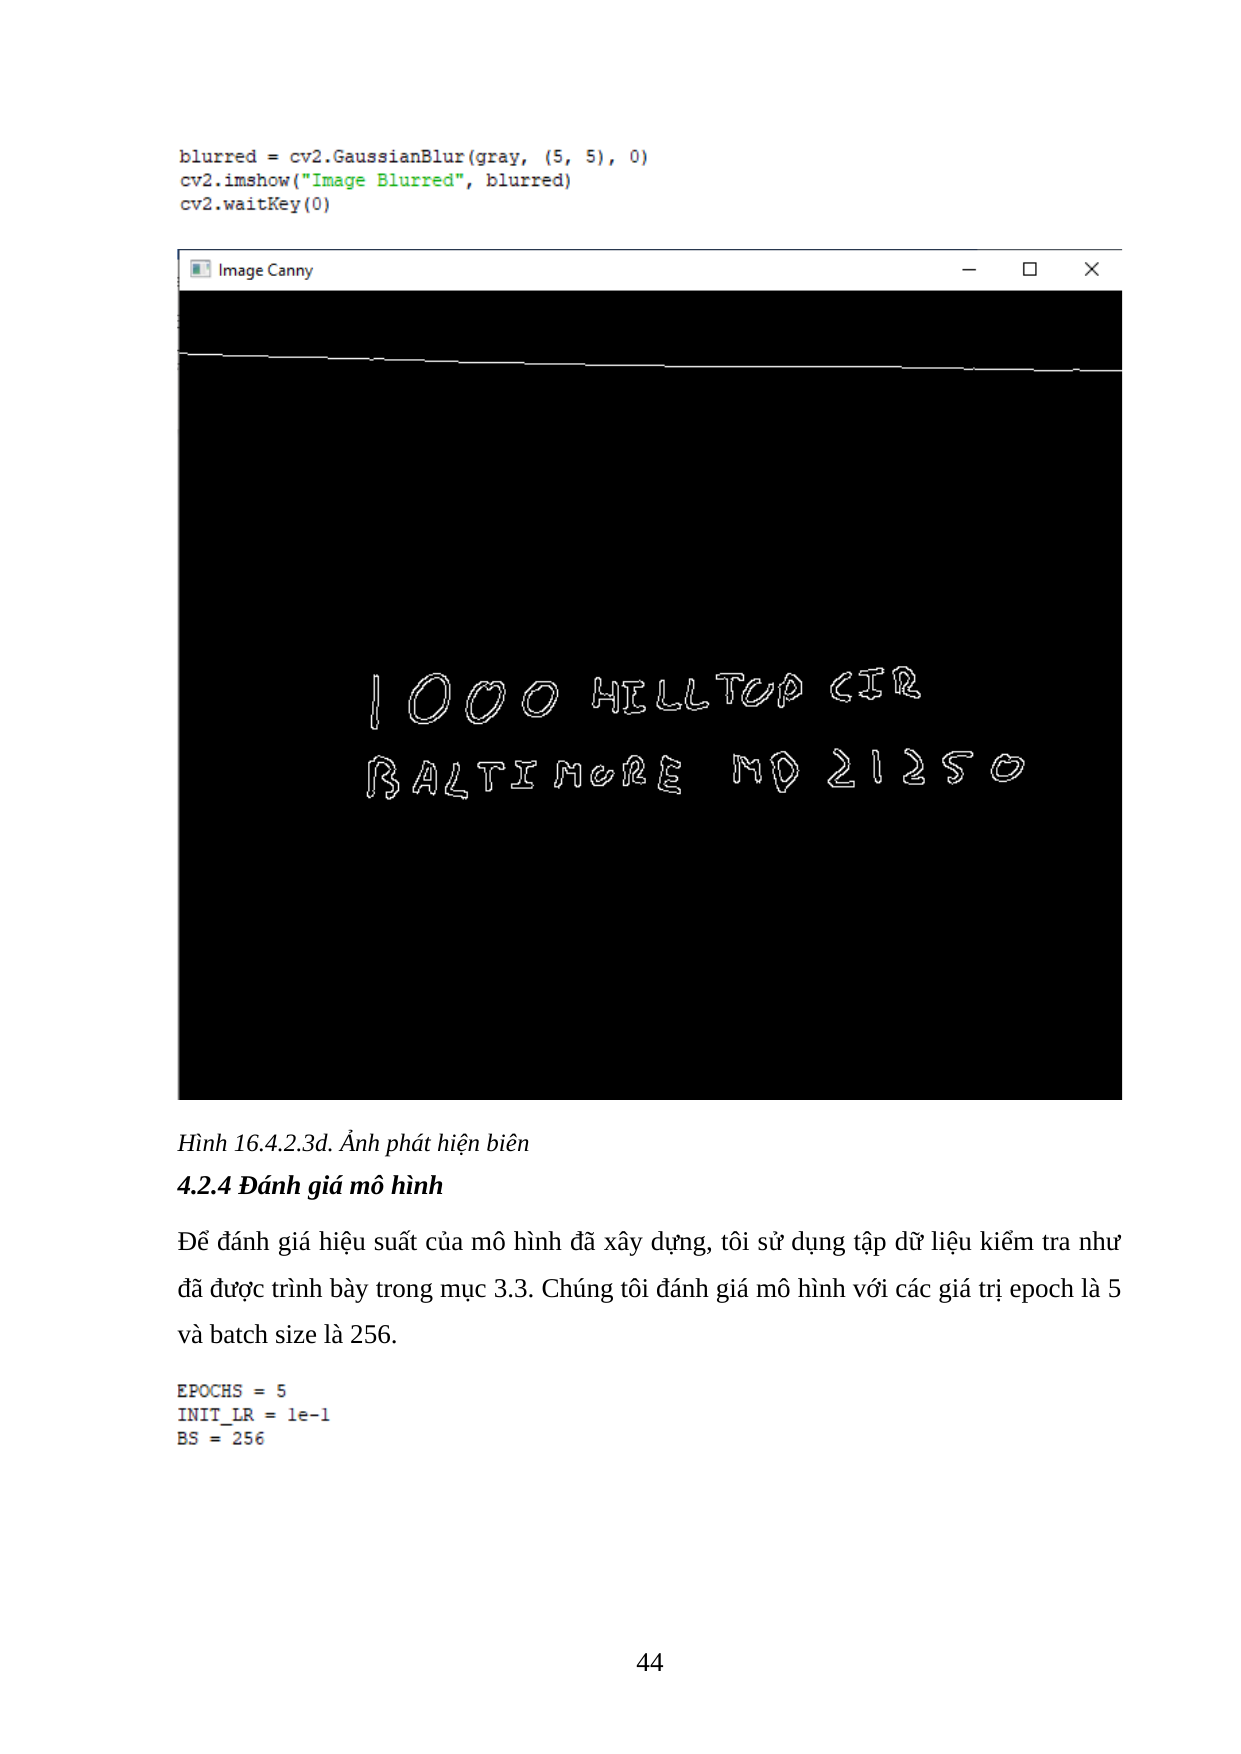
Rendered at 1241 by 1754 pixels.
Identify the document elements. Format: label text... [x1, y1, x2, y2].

picture [177, 249, 1123, 1100]
text Để đánh giá hiệu suất của mô hình đã xây dựng, tôi sử dụng tập dữ liệu kiểm tra như đã được trình bày trong mục 3.3. Chúng tôi đánh giá mô hình với các giá trị epoch là 5 và batch size là 256. [177, 1225, 1122, 1350]
picture [177, 1381, 339, 1467]
picture [177, 147, 656, 218]
subtitle Đánh giá mô hình [177, 1169, 1122, 1200]
